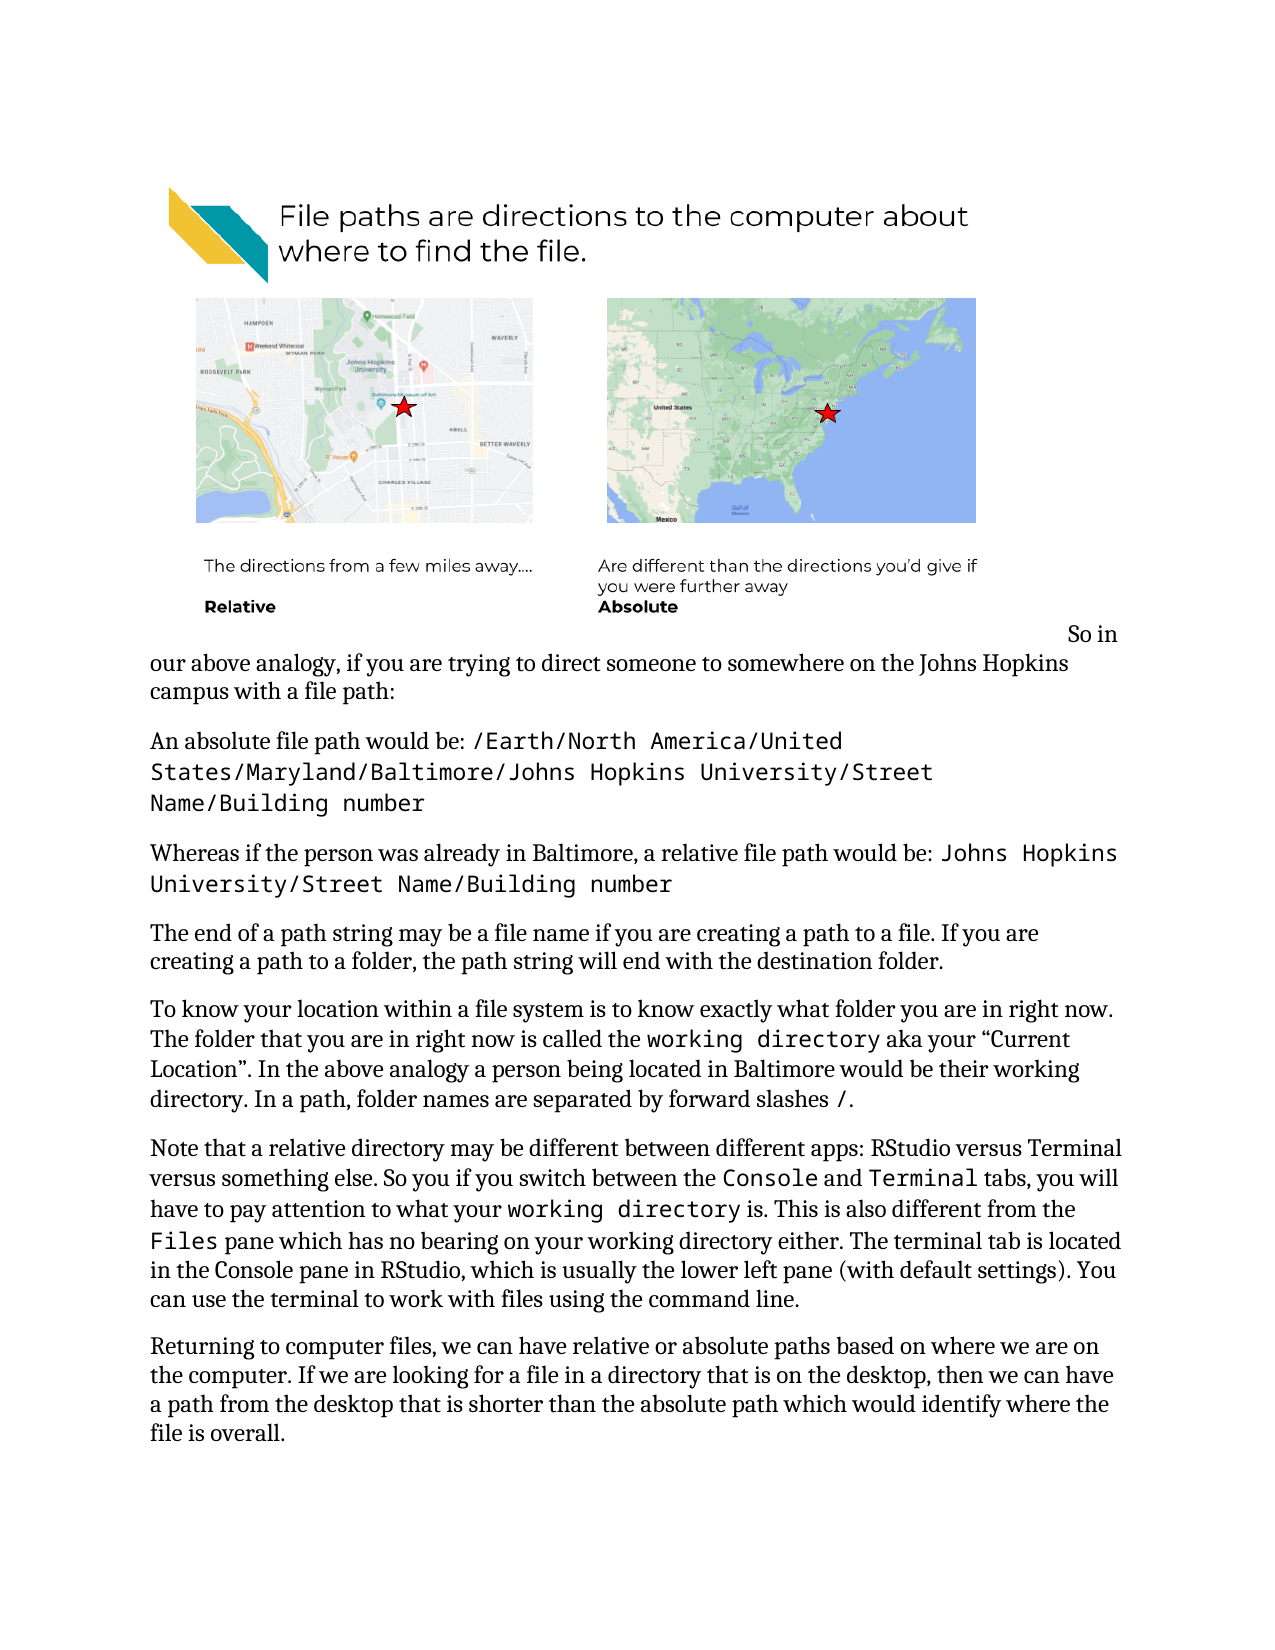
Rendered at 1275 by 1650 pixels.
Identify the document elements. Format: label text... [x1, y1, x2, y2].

text Note that a relative directory may be different between different apps: RStudio versus Terminal versus something else. So you if you switch between the Console and Terminal tabs, you will have to pay attention to what your working directory is. This is also different from the Files pane which has no bearing on your working directory either. The terminal tab is located in the Console pane in RStudio, which is usually the lower left pane (with default settings). You can use the terminal to work with files using the command line. [150, 1133, 1125, 1313]
text Returning to computer files, we can have relative or absolute paths based on where we are on the computer. If we are looking for a file in a directory that is on the desktop, then we can have a path from the desktop that is shorter than the absolute path which would identify where the file is overall. [150, 1332, 1125, 1447]
picture [168, 150, 1044, 643]
text Whereas if the person was already in Baltimore, a relative file path would be: Johns Hopkins University/Street Name/Building number [150, 837, 1125, 900]
text To know your location within a file system is to know exactly what folder you are in right now. The folder that you are in right now is called the working directory aka your “Current Location”. In the above analogy a person being located in Baltimore would be their working directory. In a path, folder names are separated by forward slashes /. [150, 995, 1125, 1115]
text An absolute file path would be: /Earth/North America/United States/Maryland/Baltimore/Johns Hopkins University/Street Name/Building number [150, 725, 1125, 818]
text The end of a path string may be a file name if you are creating a path to a file. If you are creating a path to a folder, the path string will end with the destination folder. [150, 918, 1125, 976]
